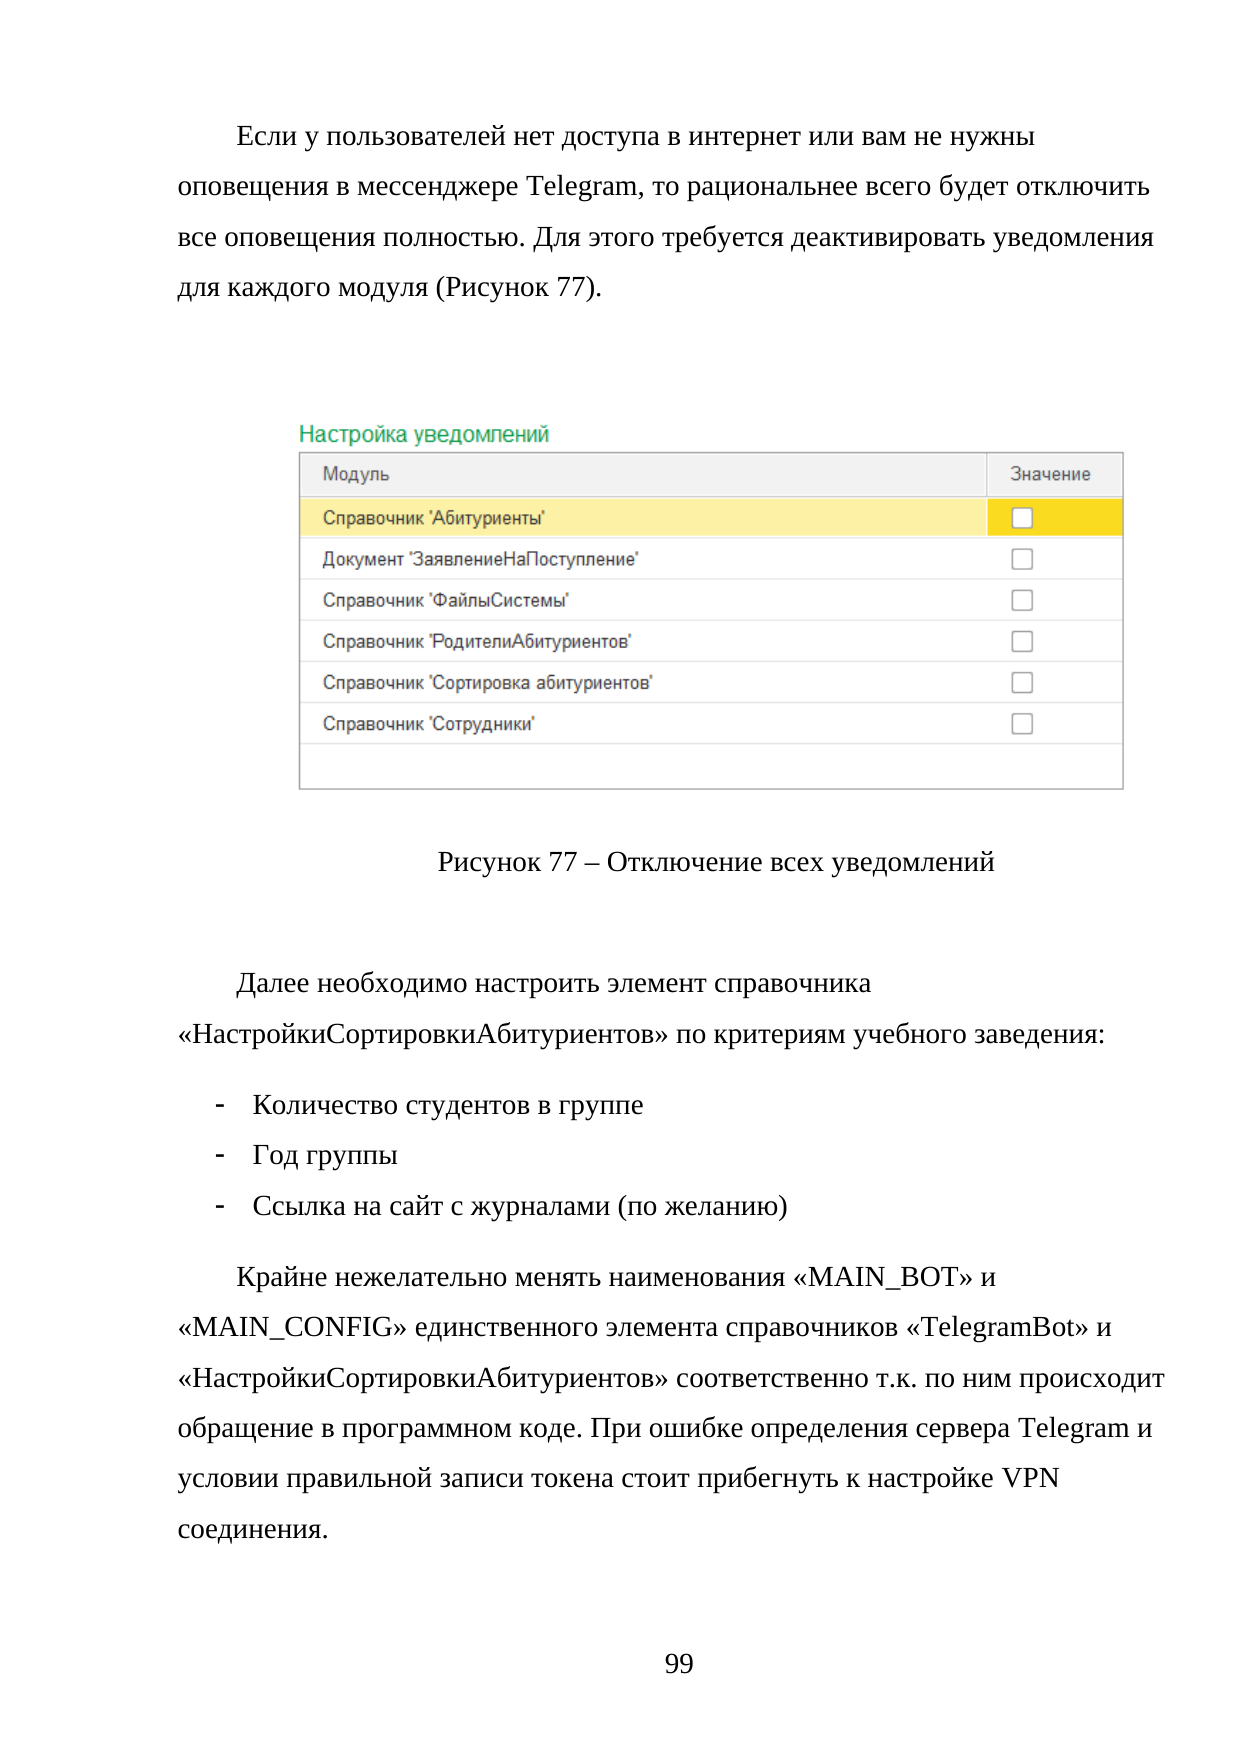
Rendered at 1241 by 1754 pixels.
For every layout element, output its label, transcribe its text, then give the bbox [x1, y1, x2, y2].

list Год группы [215, 1137, 1181, 1171]
text Крайне нежелательно менять наименования «MAIN_BOT» и «MAIN_CONFIG» единственного элемента справочников «TelegramBot» и «НастройкиСортировкиАбитуриентов» соответственно т.к. по ним происходит обращение в программном коде. При ошибке определения сервера Telegram и условии правильной записи токена стоит прибегнуть к настройке VPN соединения. [177, 1259, 1181, 1544]
list Ссылка на сайт с журналами (по желанию) [215, 1188, 1181, 1222]
picture [282, 411, 1150, 807]
text Рисунок 77 – Отключение всех уведомлений [177, 844, 1181, 878]
list Количество студентов в группе [215, 1087, 1181, 1121]
text Далее необходимо настроить элемент справочника «НастройкиСортировкиАбитуриентов» по критериям учебного заведения: [177, 966, 1181, 1049]
text Если у пользователей нет доступа в интернет или вам не нужны оповещения в мессенджере Telegram, то рациональнее всего будет отключить все оповещения полностью. Для этого требуется деактивировать уведомления для каждого модуля (Рисунок 77). [177, 118, 1181, 303]
